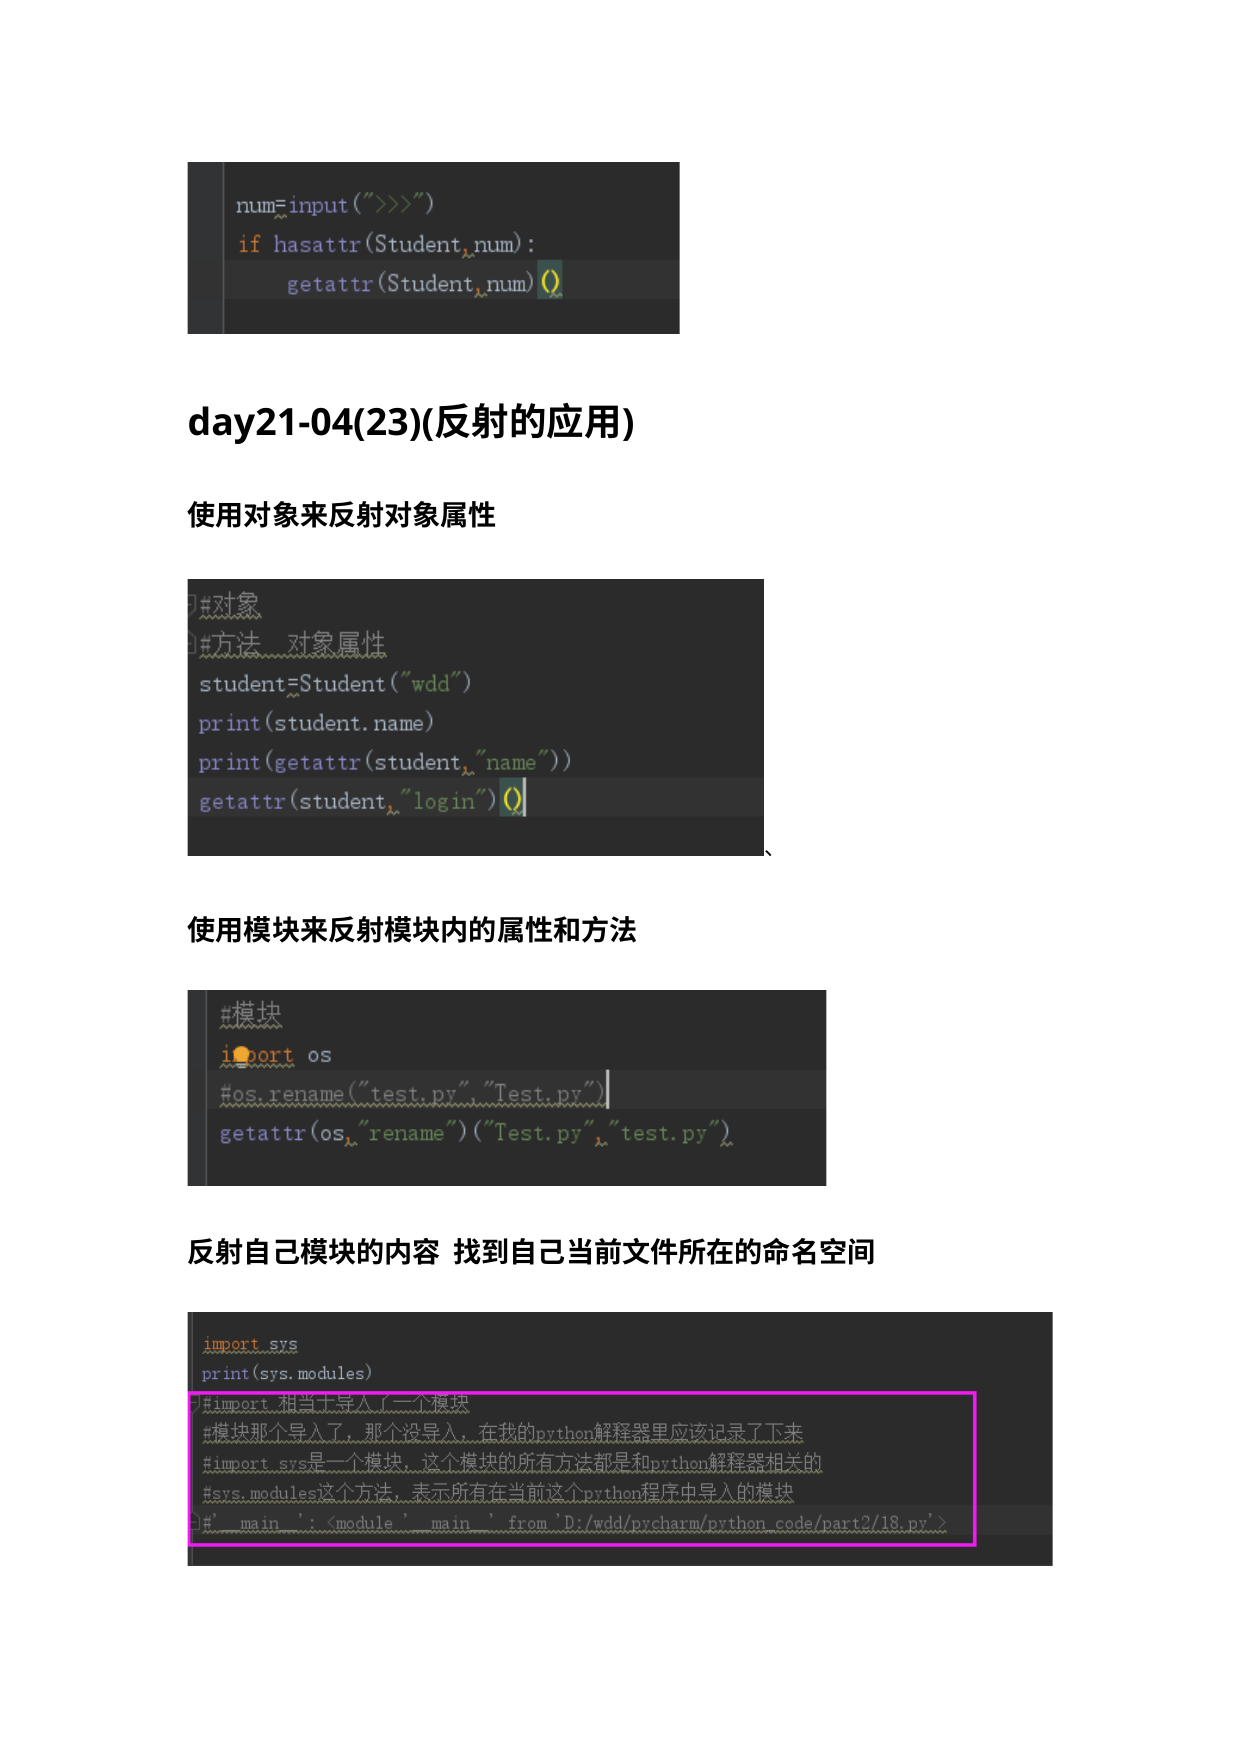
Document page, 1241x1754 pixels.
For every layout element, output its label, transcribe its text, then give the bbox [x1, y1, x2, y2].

subtitle 反射自己模块的内容 找到自己当前文件所在的命名空间 [187, 1218, 1053, 1283]
picture [187, 990, 827, 1186]
picture [187, 1312, 1053, 1566]
subtitle day21-04(23)(反射的应用) [187, 386, 1053, 451]
subtitle 使用模块来反射模块内的属性和方法 [187, 896, 1053, 961]
picture [187, 579, 764, 856]
subtitle 使用对象来反射对象属性 [187, 480, 1053, 545]
picture [187, 162, 680, 334]
